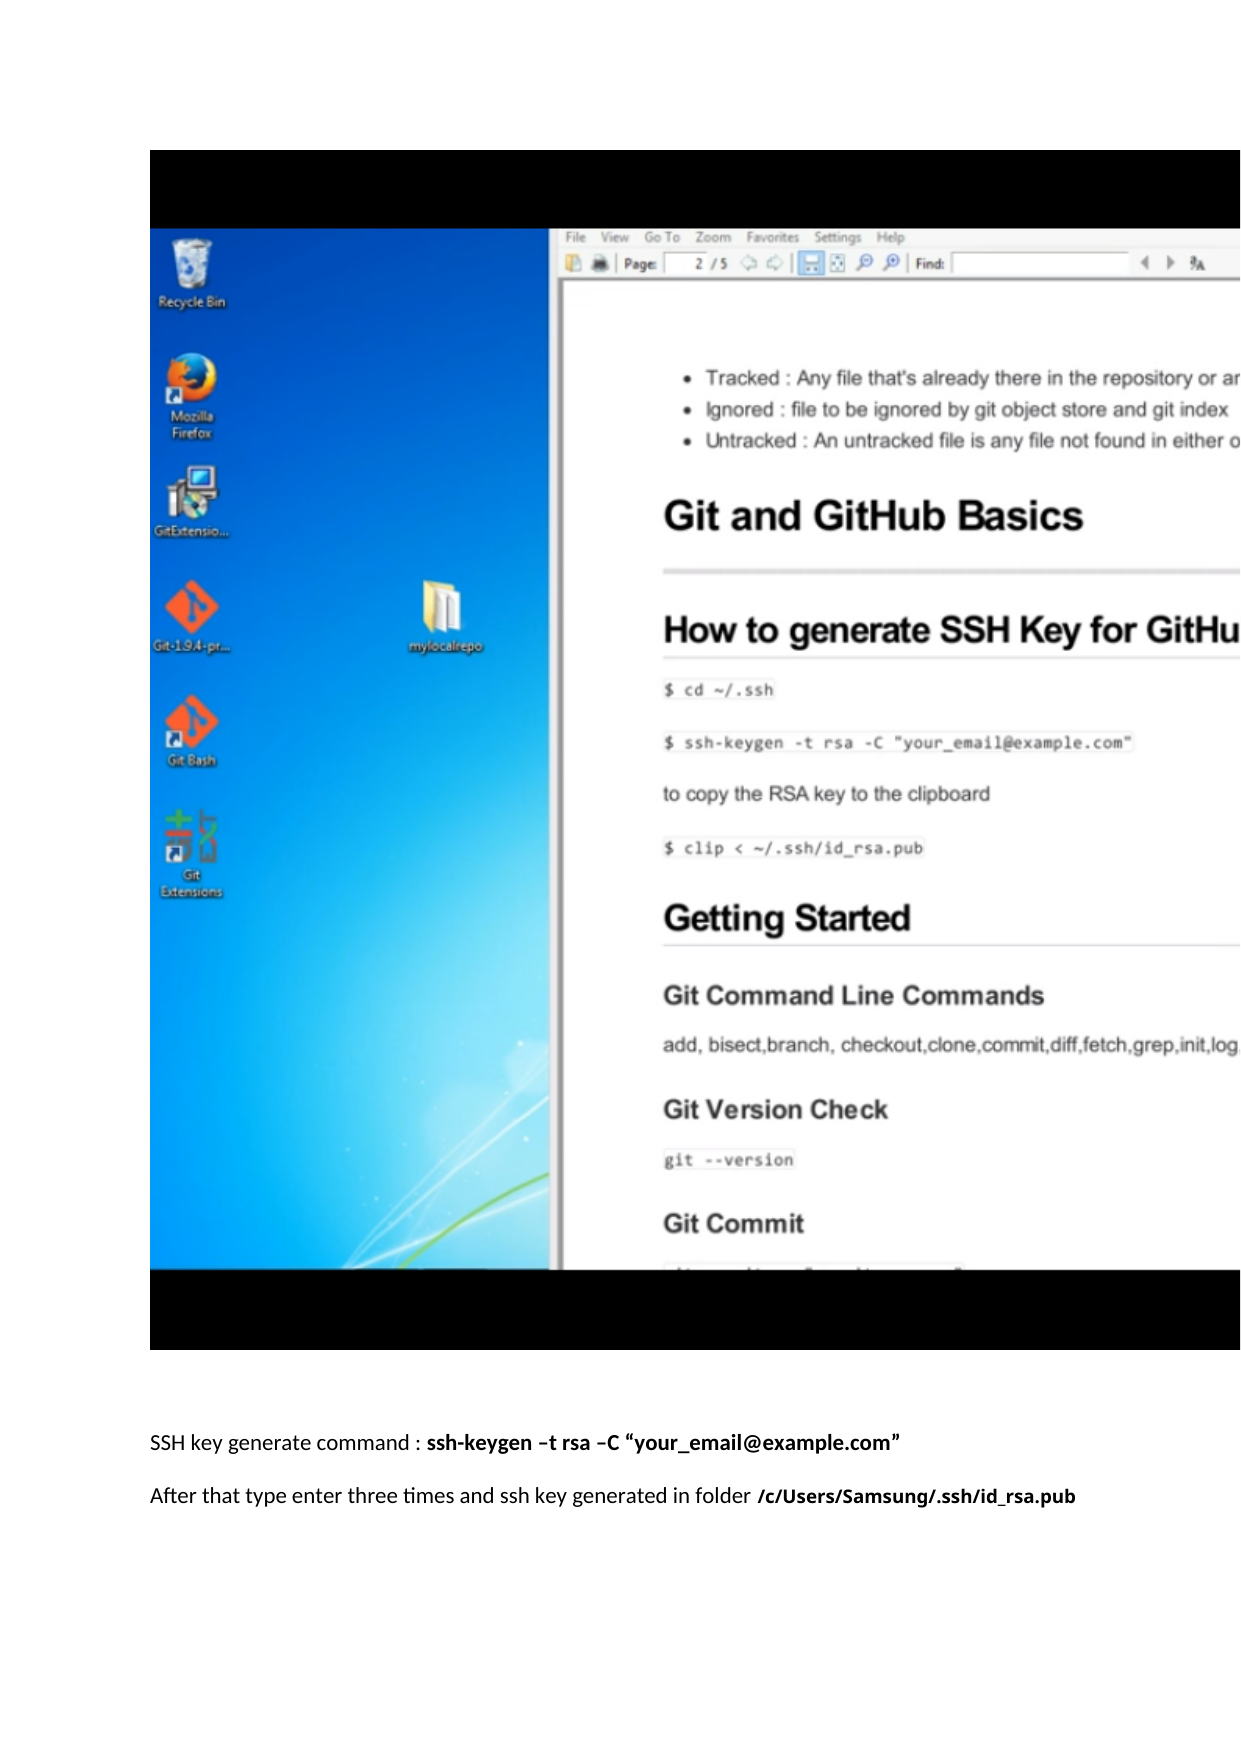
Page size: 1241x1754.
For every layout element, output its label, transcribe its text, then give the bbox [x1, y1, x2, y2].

text After that type enter three times and ssh key generated in folder /c/Users/Samsung/.ssh/id_rsa.pub [150, 1481, 1090, 1509]
text SSH key generate command : ssh-keygen –t rsa –C “your_email@example.com” [150, 1428, 1090, 1456]
picture [150, 150, 1241, 1350]
